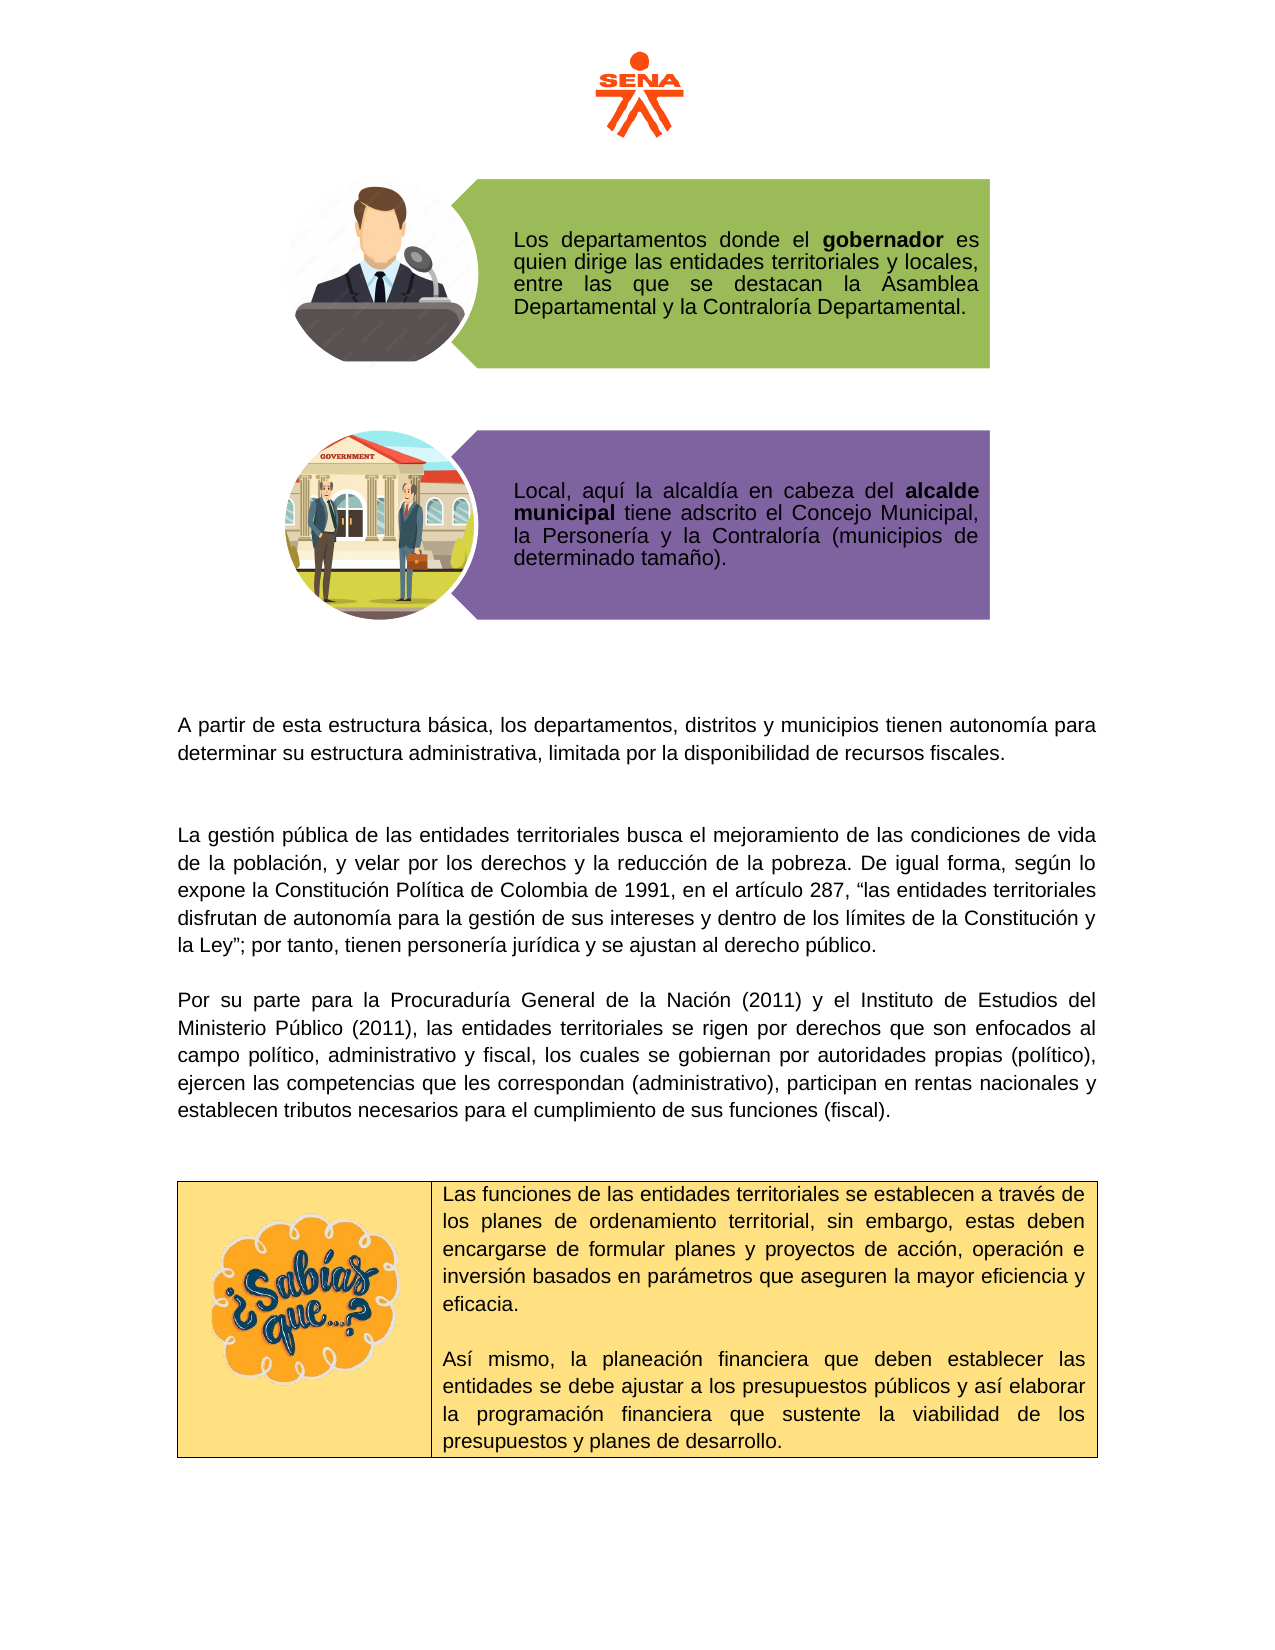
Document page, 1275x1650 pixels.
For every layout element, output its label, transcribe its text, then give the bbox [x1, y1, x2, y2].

table_header [178, 1182, 431, 1457]
picture [286, 431, 474, 619]
text A partir de esta estructura básica, los departamentos, distritos y municipios tienen autonomía para determinar su estructura administrativa, limitada por la disponibilidad de recursos fiscales. [177, 713, 1098, 765]
text La gestión pública de las entidades territoriales busca el mejoramiento de las condiciones de vida de la población, y velar por los derechos y la reducción de la pobreza. De igual forma, según lo expone la Constitución Política de Colombia de 1991, en el artículo 287, “las entidades territoriales disfrutan de autonomía para la gestión de sus intereses y dentro de los límites de la Constitución y la Ley”; por tanto, tienen personería jurídica y se ajustan al derecho público. [177, 823, 1098, 957]
table_header Las funciones de las entidades territoriales se establecen a través de los planes de ordenamiento territorial, sin embargo, estas deben encargarse de formular planes y proyectos de acción, operación e inversión basados en parámetros que aseguren la mayor eficiencia y eficacia. Así mismo, la planeación financiera que deben establecer las entidades se debe ajustar a los presupuestos públicos y así elaborar la programación financiera que sustente la viabilidad de los presupuestos y planes de desarrollo. [432, 1182, 1097, 1457]
picture [188, 1181, 424, 1416]
picture [286, 180, 474, 368]
text Por su parte para la Procuraduría General de la Nación (2011) y el Instituto de Estudios del Ministerio Público (2011), las entidades territoriales se rigen por derechos que son enfocados al campo político, administrativo y fiscal, los cuales se gobiernan por autoridades propias (político), ejercen las competencias que les correspondan (administrativo), participan en rentas nacionales y establecen tributos necesarios para el cumplimiento de sus funciones (fiscal). [177, 988, 1098, 1122]
picture [585, 48, 690, 142]
